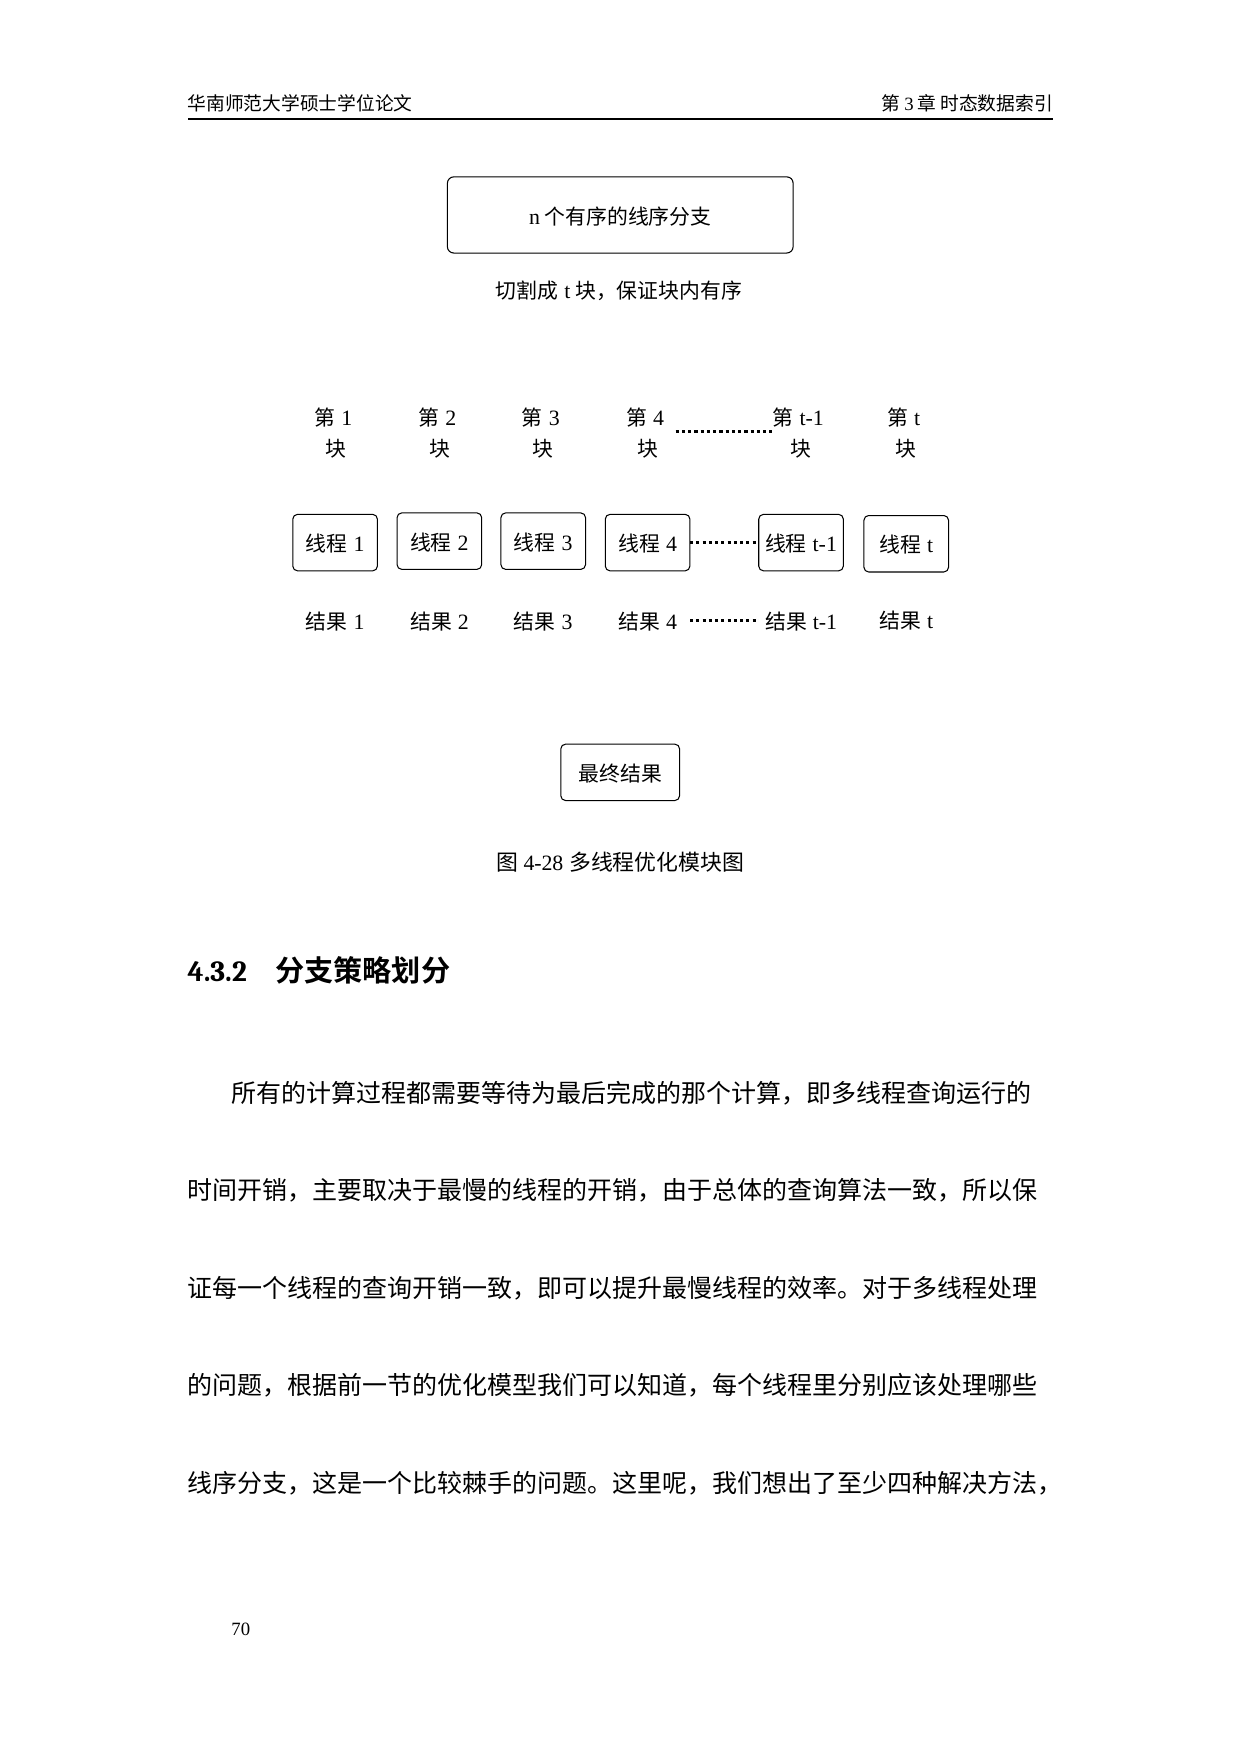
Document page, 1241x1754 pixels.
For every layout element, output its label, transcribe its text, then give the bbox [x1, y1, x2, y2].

subtitle 分支策略划分 [187, 936, 1053, 1001]
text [187, 1059, 1053, 1514]
